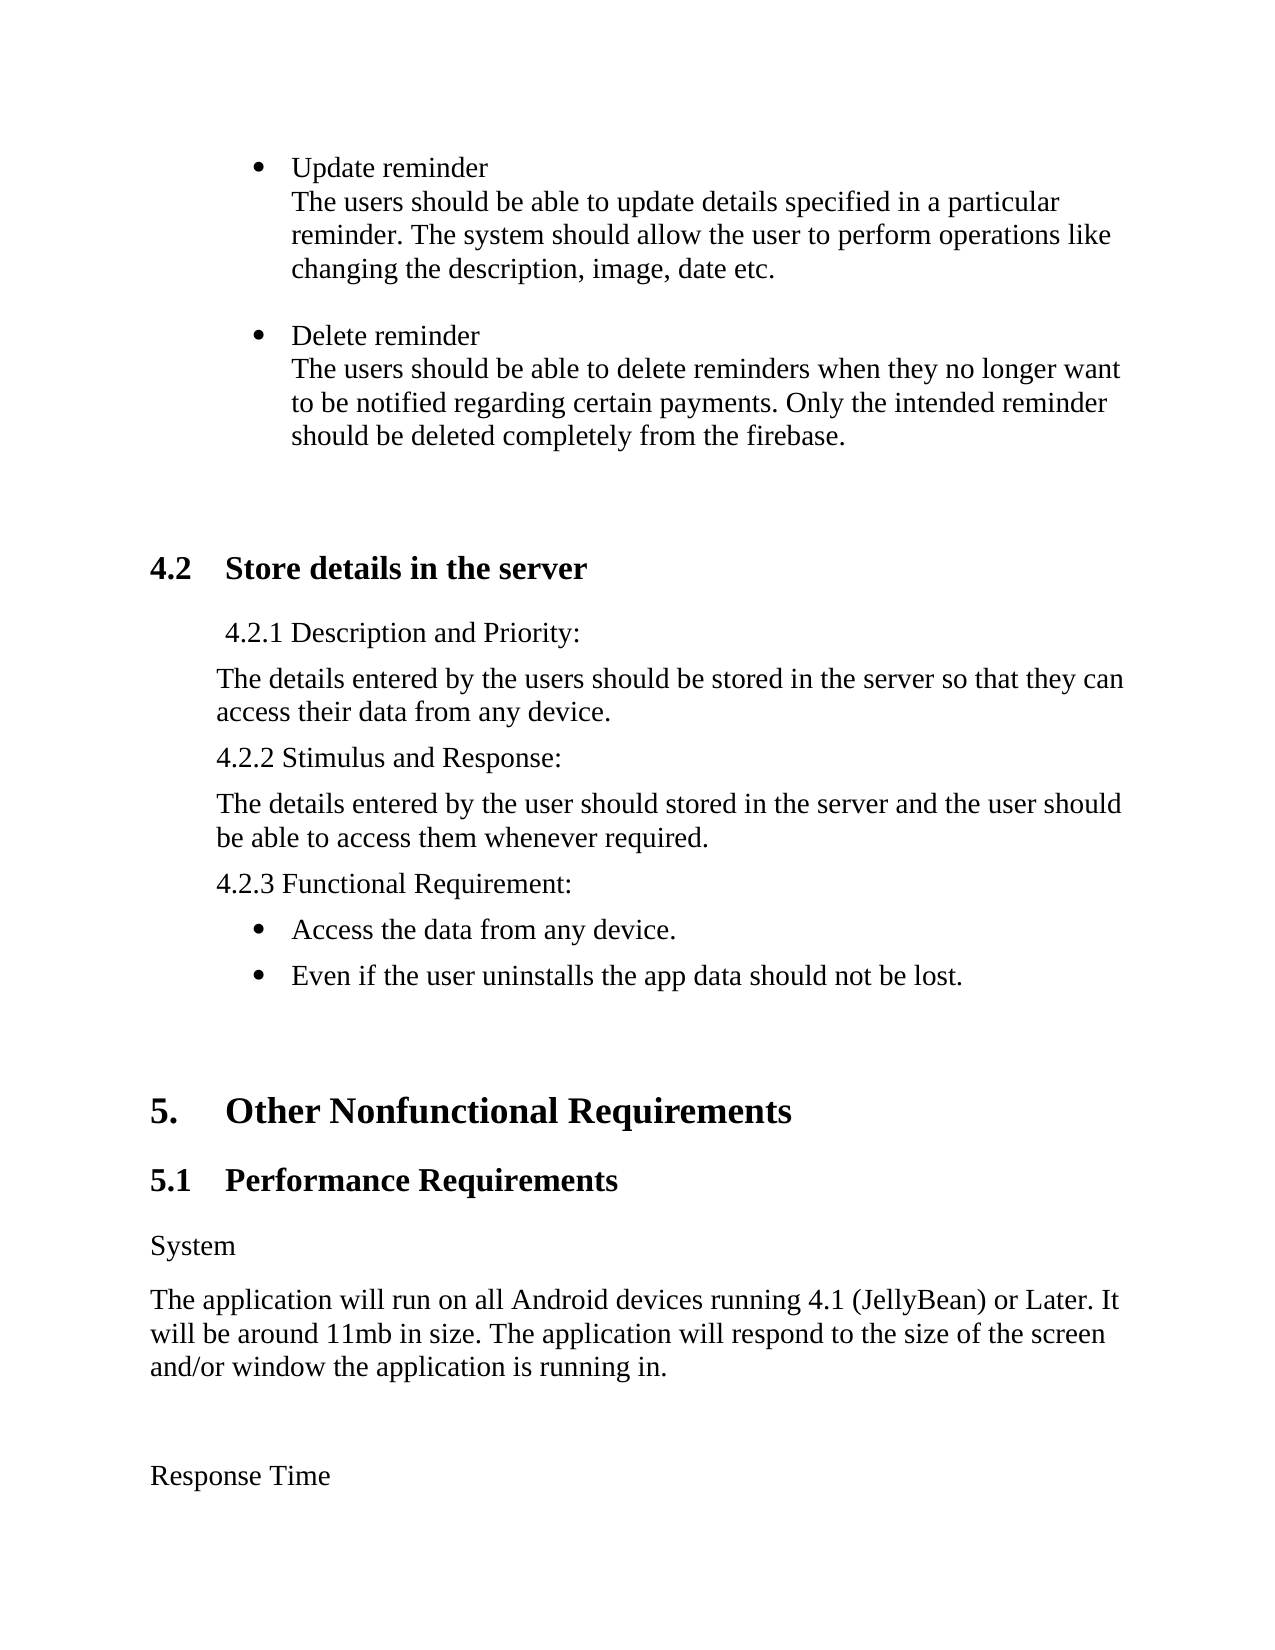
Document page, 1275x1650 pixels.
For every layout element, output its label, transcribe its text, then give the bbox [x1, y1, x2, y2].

list Even if the user uninstalls the app data should not be lost. [253, 958, 1125, 992]
list Update reminder [253, 150, 1125, 184]
list Access the data from any device. [253, 912, 1125, 946]
text 4.2.2 Stimulus and Response: [216, 741, 1125, 774]
text System [150, 1228, 1125, 1261]
subtitle Performance Requirements [150, 1160, 1125, 1199]
text The details entered by the user should stored in the server and the user should be able to access them whenever required. [216, 787, 1125, 854]
text 4.2 Store details in the server [150, 548, 1125, 586]
text 4.2.3 Functional Requirement: [216, 866, 1125, 900]
text Response Time [150, 1458, 1125, 1492]
text The users should be able to delete reminders when they no longer want to be notified regarding certain payments. Only the intended reminder should be deleted completely from the firebase. [291, 351, 1125, 452]
text The users should be able to update details specified in a particular reminder. The system should allow the user to perform operations like changing the description, image, date etc. [291, 184, 1125, 284]
list Delete reminder [253, 318, 1125, 351]
text The application will run on all Android devices running 4.1 (JellyBean) or Later. It will be around 11mb in size. The application will respond to the size of the screen and/or window the application is running in. [150, 1282, 1125, 1383]
text 4.2.1 Description and Priority: [150, 615, 1125, 648]
text The details entered by the users should be stored in the server so that they can access their data from any device. [216, 661, 1125, 728]
subtitle Other Nonfunctional Requirements [150, 1088, 1125, 1131]
